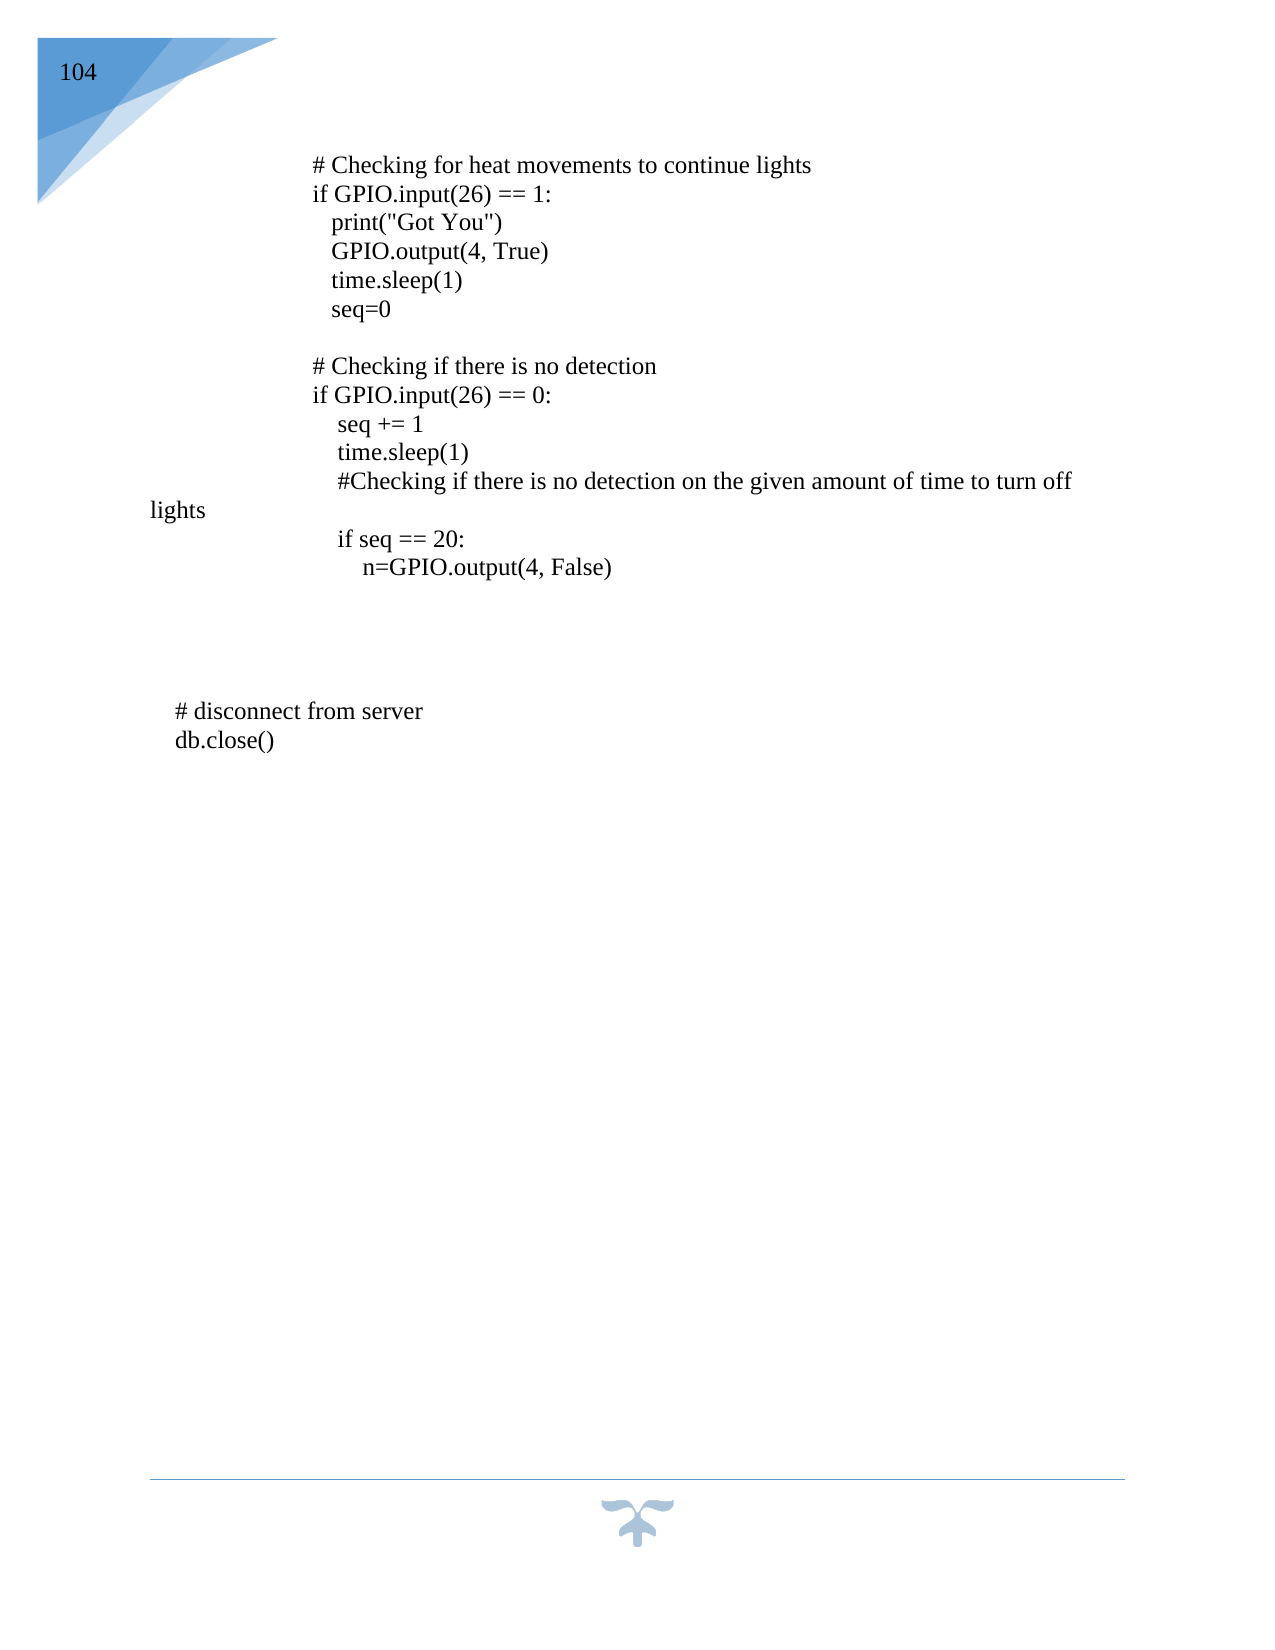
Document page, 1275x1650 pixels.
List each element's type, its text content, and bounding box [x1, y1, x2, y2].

text # disconnect from server [150, 696, 1125, 725]
text if seq == 20: [150, 524, 1125, 552]
text # Checking for heat movements to continue lights [150, 150, 1125, 179]
text #Checking if there is no detection on the given amount of time to turn off lights [150, 466, 1125, 524]
text db.close() [150, 725, 1125, 754]
text n=GPIO.output(4, False) [150, 552, 1125, 581]
text if GPIO.input(26) == 1: [150, 179, 1125, 207]
text print("Got You") [150, 207, 1125, 236]
text seq += 1 [150, 409, 1125, 437]
picture [37, 37, 279, 206]
text time.sleep(1) [150, 437, 1125, 466]
text GPIO.output(4, True) [150, 236, 1125, 265]
text seq=0 [150, 294, 1125, 322]
text if GPIO.input(26) == 0: [150, 380, 1125, 409]
text time.sleep(1) [150, 265, 1125, 294]
text # Checking if there is no detection [150, 351, 1125, 380]
